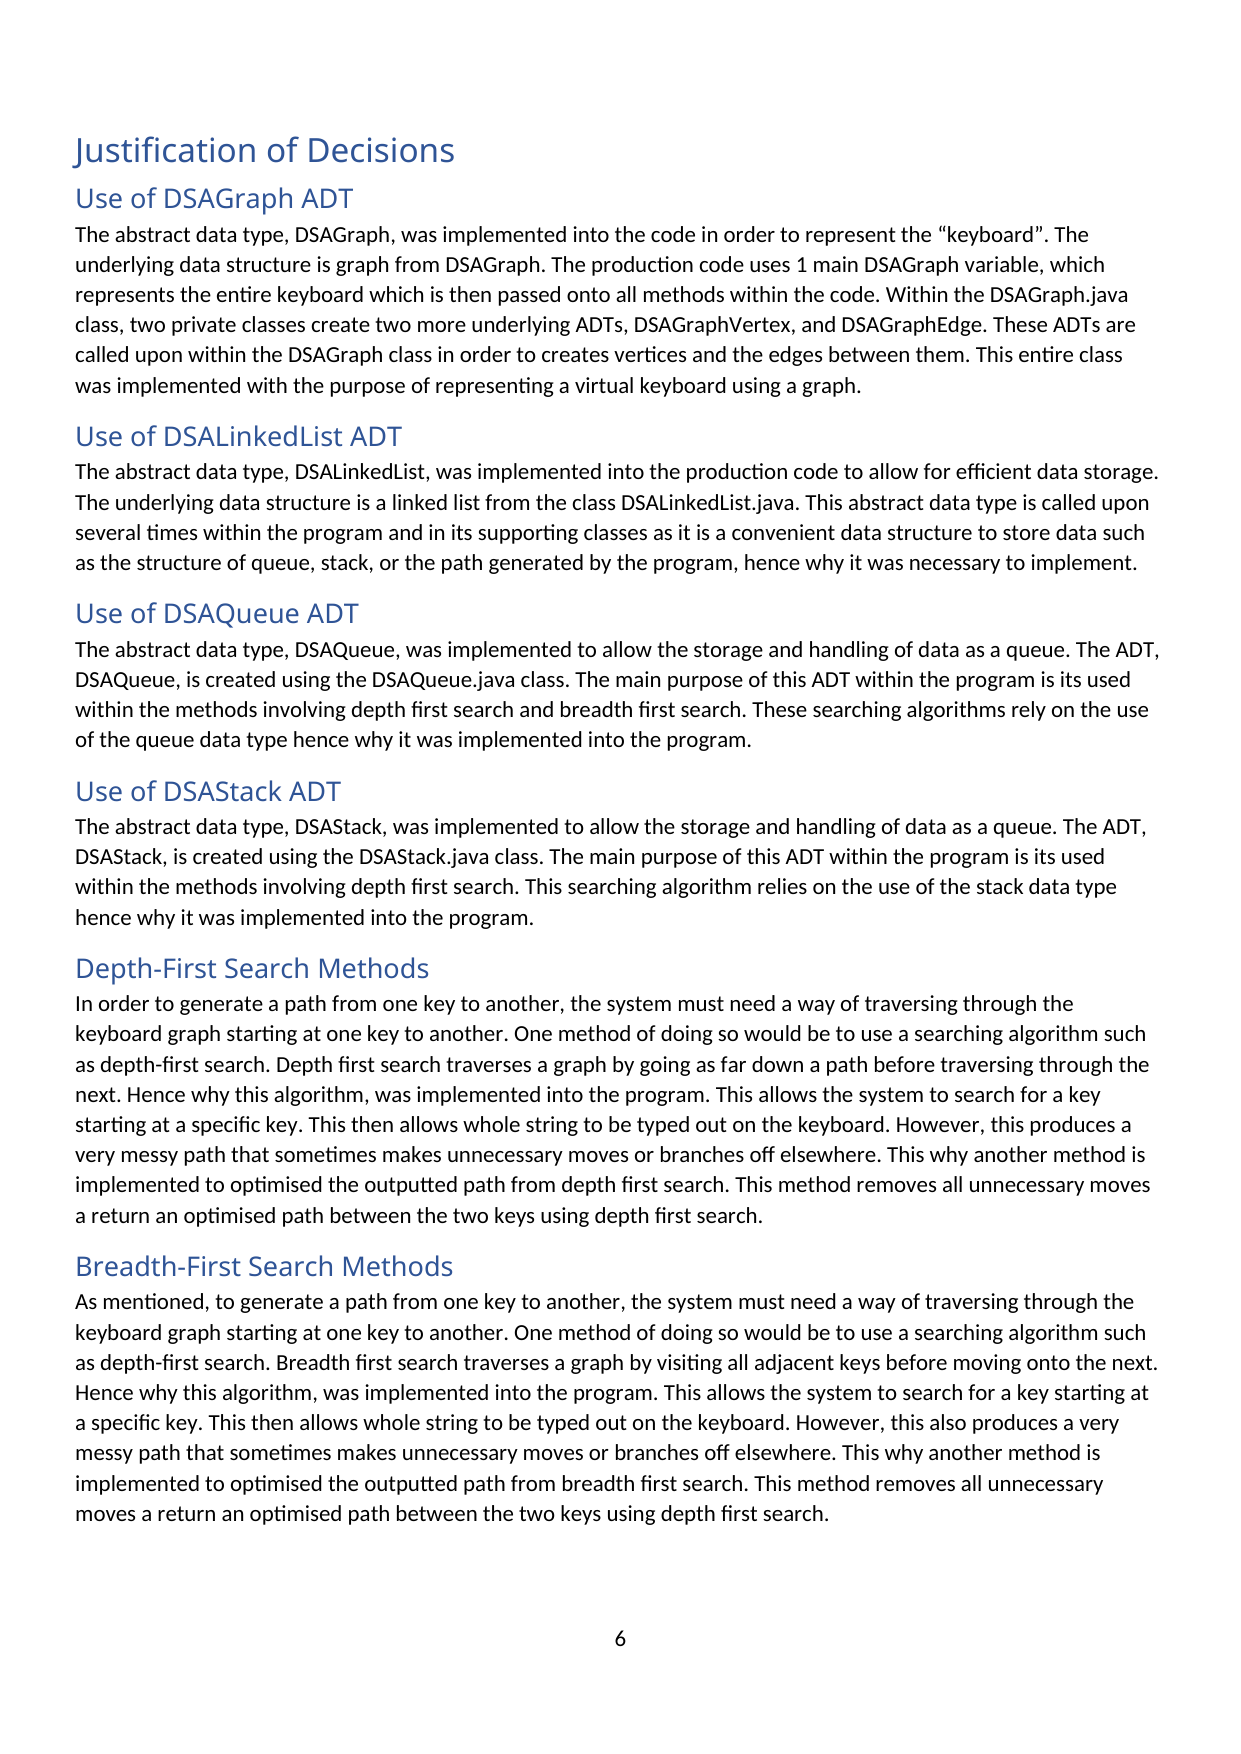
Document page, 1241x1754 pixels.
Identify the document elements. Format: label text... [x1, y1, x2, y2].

subtitle Breadth-First Search Methods [75, 1248, 1165, 1284]
subtitle Justification of Decisions [75, 127, 1165, 172]
text The abstract data type, DSAGraph, was implemented into the code in order to represent the “keyboard”. The underlying data structure is graph from DSAGraph. The production code uses 1 main DSAGraph variable, which represents the entire keyboard which is then passed onto all methods within the code. Within the DSAGraph.java class, two private classes create two more underlying ADTs, DSAGraphVertex, and DSAGraphEdge. These ADTs are called upon within the DSAGraph class in order to creates vertices and the edges between them. This entire class was implemented with the purpose of representing a virtual keyboard using a graph. [75, 220, 1165, 399]
text The abstract data type, DSAQueue, was implemented to allow the storage and handling of data as a queue. The ADT, DSAQueue, is created using the DSAQueue.java class. The main purpose of this ADT within the program is its used within the methods involving depth first search and breadth first search. These searching algorithms rely on the use of the queue data type hence why it was implemented into the program. [75, 635, 1165, 753]
subtitle Use of DSALinkedList ADT [75, 418, 1165, 454]
text The abstract data type, DSALinkedList, was implemented into the production code to allow for efficient data storage. The underlying data structure is a linked list from the class DSALinkedList.java. This abstract data type is called upon several times within the program and in its supporting classes as it is a convenient data structure to store data such as the structure of queue, stack, or the path generated by the program, hence why it was necessary to implement. [75, 457, 1165, 576]
subtitle Depth-First Search Methods [75, 949, 1165, 986]
subtitle Use of DSAQueue ADT [75, 595, 1165, 632]
text As mentioned, to generate a path from one key to another, the system must need a way of traversing through the keyboard graph starting at one key to another. One method of doing so would be to use a searching algorithm such as depth-first search. Breadth first search traverses a graph by visiting all adjacent keys before moving onto the next. Hence why this algorithm, was implemented into the program. This allows the system to search for a key starting at a specific key. This then allows whole string to be typed out on the keyboard. However, this also produces a very messy path that sometimes makes unnecessary moves or branches off elsewhere. This why another method is implemented to optimised the outputted path from breadth first search. This method removes all unnecessary moves a return an optimised path between the two keys using depth first search. [75, 1287, 1165, 1527]
text The abstract data type, DSAStack, was implemented to allow the storage and handling of data as a queue. The ADT, DSAStack, is created using the DSAStack.java class. The main purpose of this ADT within the program is its used within the methods involving depth first search. This searching algorithm relies on the use of the stack data type hence why it was implemented into the program. [75, 812, 1165, 931]
text In order to generate a path from one key to another, the system must need a way of traversing through the keyboard graph starting at one key to another. One method of doing so would be to use a searching algorithm such as depth-first search. Depth first search traverses a graph by going as far down a path before traversing through the next. Hence why this algorithm, was implemented into the program. This allows the system to search for a key starting at a specific key. This then allows whole string to be typed out on the keyboard. However, this produces a very messy path that sometimes makes unnecessary moves or branches off elsewhere. This why another method is implemented to optimised the outputted path from depth first search. This method removes all unnecessary moves a return an optimised path between the two keys using depth first search. [75, 989, 1165, 1229]
subtitle Use of DSAStack ADT [75, 772, 1165, 809]
subtitle Use of DSAGraph ADT [75, 180, 1165, 217]
